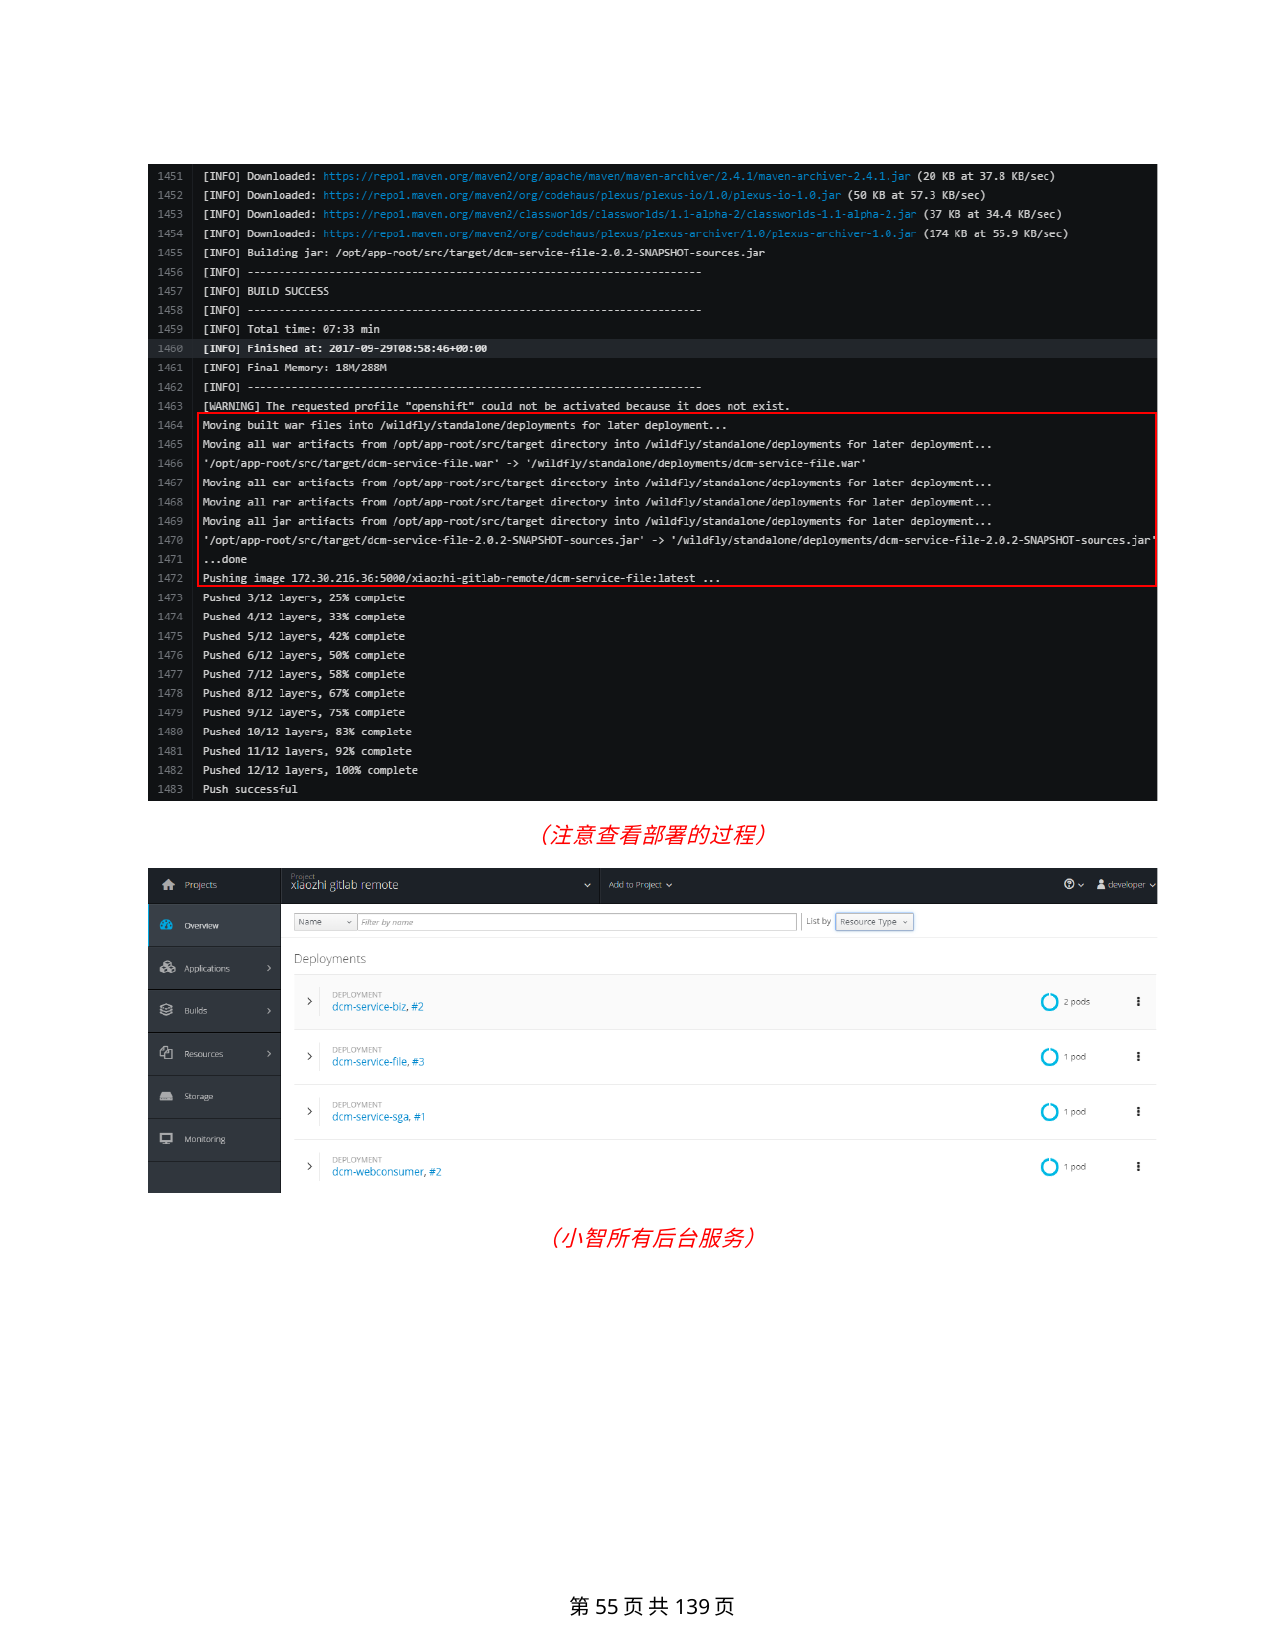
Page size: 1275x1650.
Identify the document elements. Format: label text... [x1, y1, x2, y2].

picture [148, 868, 1158, 1193]
text （注意查看部署的过程） [148, 815, 1156, 852]
text （小智所有后台服务） [148, 1218, 1156, 1256]
picture [148, 164, 1158, 801]
